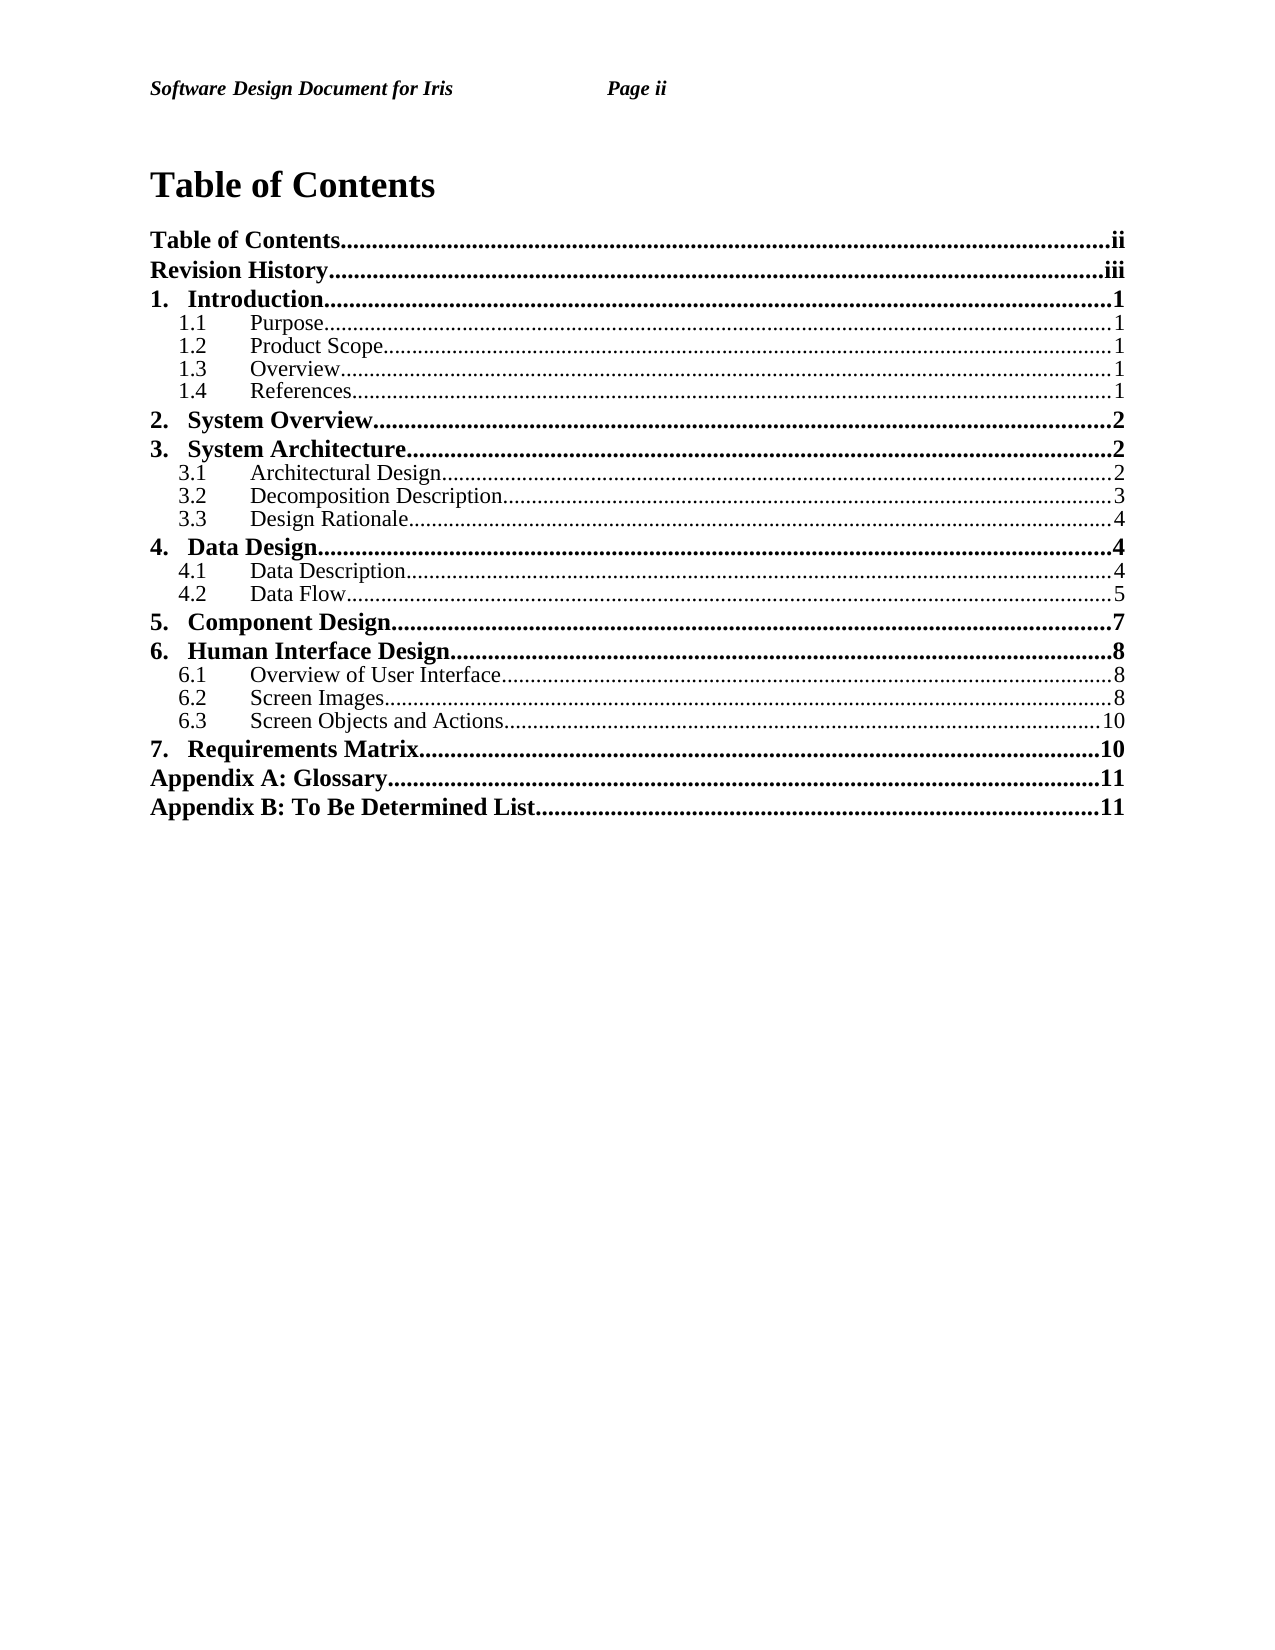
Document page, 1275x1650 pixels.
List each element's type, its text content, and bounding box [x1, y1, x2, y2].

text 6.1 Overview of User Interface 8 [178, 664, 1125, 687]
text 1.3 Overview 1 [178, 358, 1125, 381]
text 4.1 Data Description 4 [178, 560, 1125, 583]
text 1.2 Product Scope 1 [178, 335, 1125, 358]
text 4.2 Data Flow 5 [178, 583, 1125, 606]
text 6. Human Interface Design 8 [150, 641, 1125, 664]
text 6.2 Screen Images 8 [178, 687, 1125, 710]
text 3.3 Design Rationale 4 [178, 508, 1125, 531]
text 6.3 Screen Objects and Actions 10 [178, 710, 1125, 733]
text 3.1 Architectural Design 2 [178, 462, 1125, 485]
text 3. System Architecture 2 [150, 439, 1125, 462]
text 1.4 References 1 [178, 381, 1125, 403]
text 1.1 Purpose 1 [178, 312, 1125, 335]
text 2. System Overview 2 [150, 410, 1125, 433]
text Appendix A: Glossary 11 [150, 768, 1125, 791]
text Appendix B: To Be Determined List 11 [150, 797, 1125, 820]
text 3.2 Decomposition Description 3 [178, 485, 1125, 508]
text Revision History iii [150, 260, 1125, 283]
text 4. Data Design 4 [150, 537, 1125, 560]
text Table of Contents [150, 162, 1125, 206]
text 5. Component Design 7 [150, 612, 1125, 635]
text 7. Requirements Matrix 10 [150, 739, 1125, 762]
text Table of Contents ii [150, 231, 1125, 253]
text 1. Introduction 1 [150, 289, 1125, 312]
